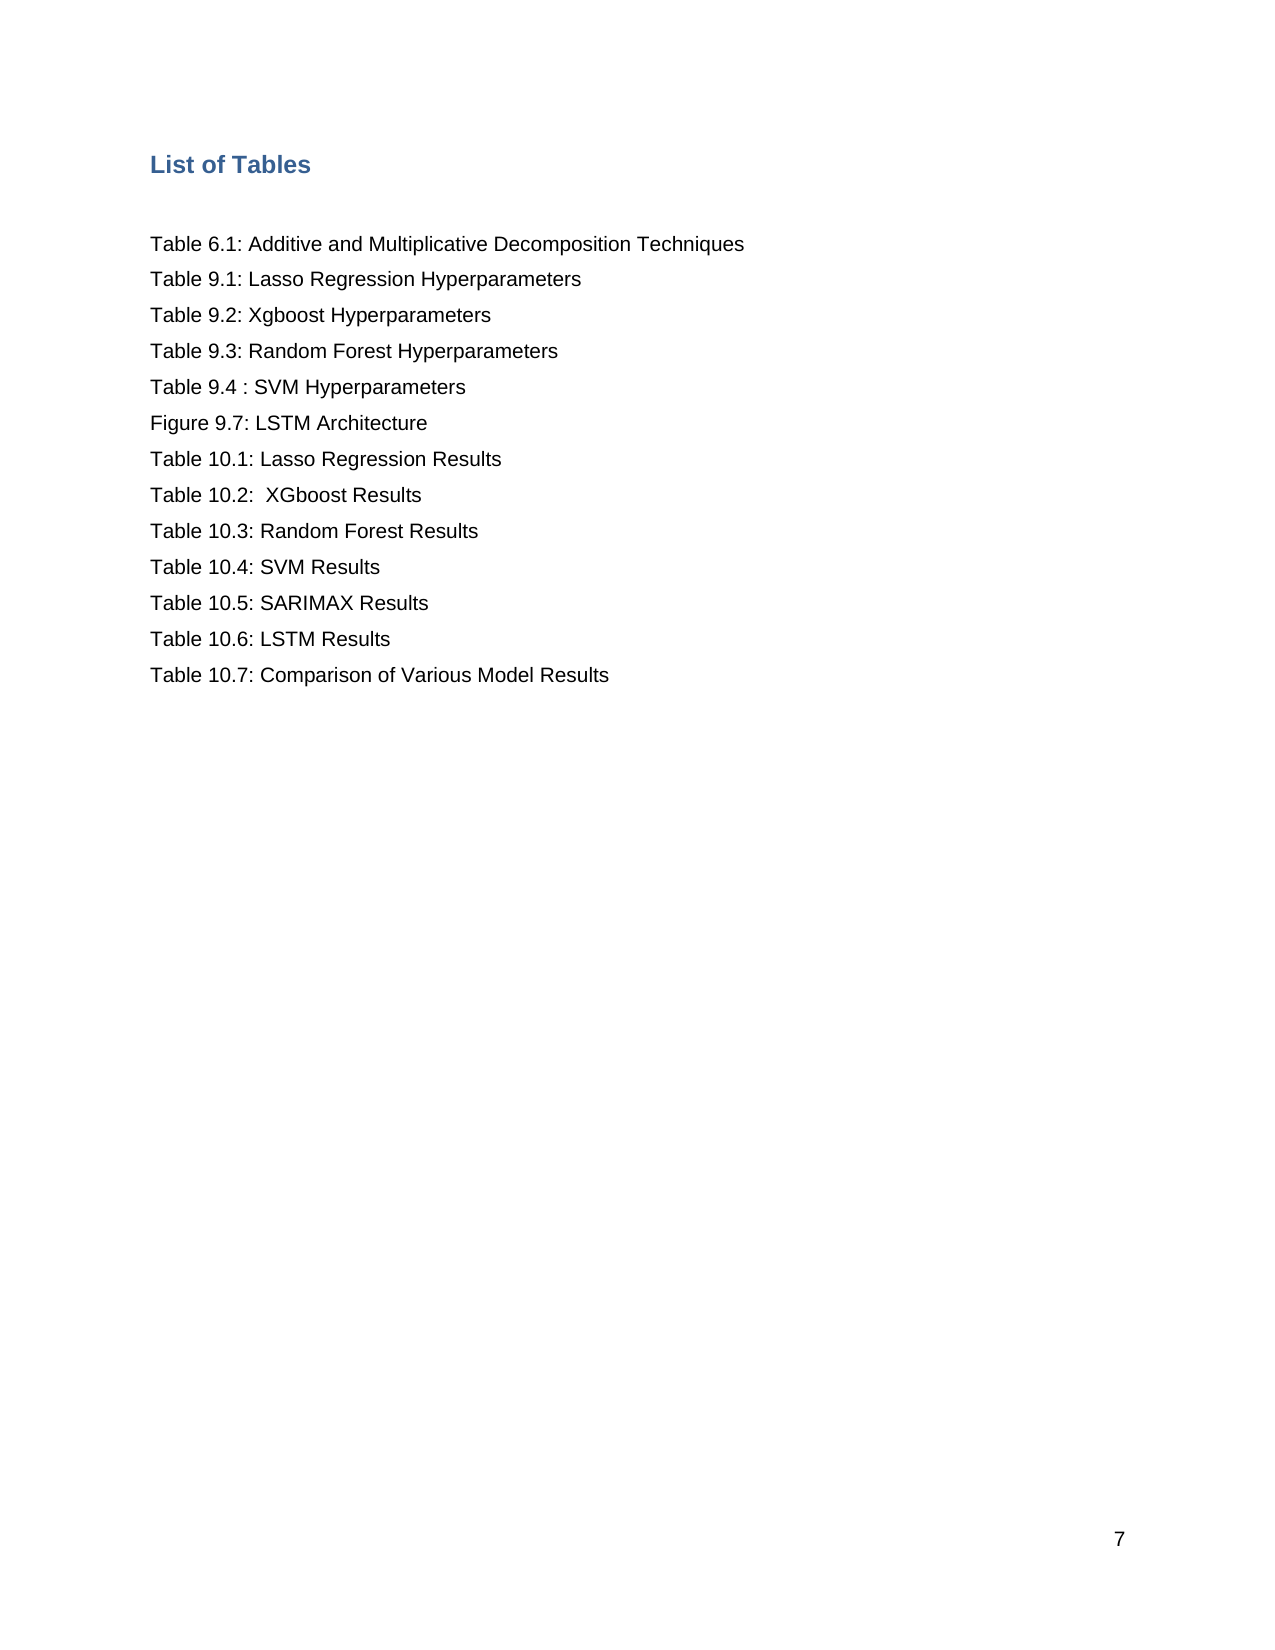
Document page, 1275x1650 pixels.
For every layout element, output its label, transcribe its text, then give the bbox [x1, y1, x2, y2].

text Table 9.4 : SVM Hyperparameters [150, 375, 1125, 399]
text Table 9.1: Lasso Regression Hyperparameters [150, 267, 1125, 291]
text Table 10.3: Random Forest Results [150, 519, 1125, 543]
text Table 10.2: XGboost Results [150, 483, 1125, 507]
subtitle List of Tables [150, 150, 1125, 179]
text Table 9.3: Random Forest Hyperparameters [150, 339, 1125, 363]
text Table 10.5: SARIMAX Results [150, 591, 1125, 615]
text Table 10.6: LSTM Results [150, 627, 1125, 651]
text Table 6.1: Additive and Multiplicative Decomposition Techniques [150, 231, 1125, 255]
text Table 10.1: Lasso Regression Results [150, 447, 1125, 471]
text Figure 9.7: LSTM Architecture [150, 411, 1125, 435]
text Table 10.7: Comparison of Various Model Results [150, 663, 1125, 687]
text Table 10.4: SVM Results [150, 555, 1125, 579]
text Table 9.2: Xgboost Hyperparameters [150, 303, 1125, 327]
